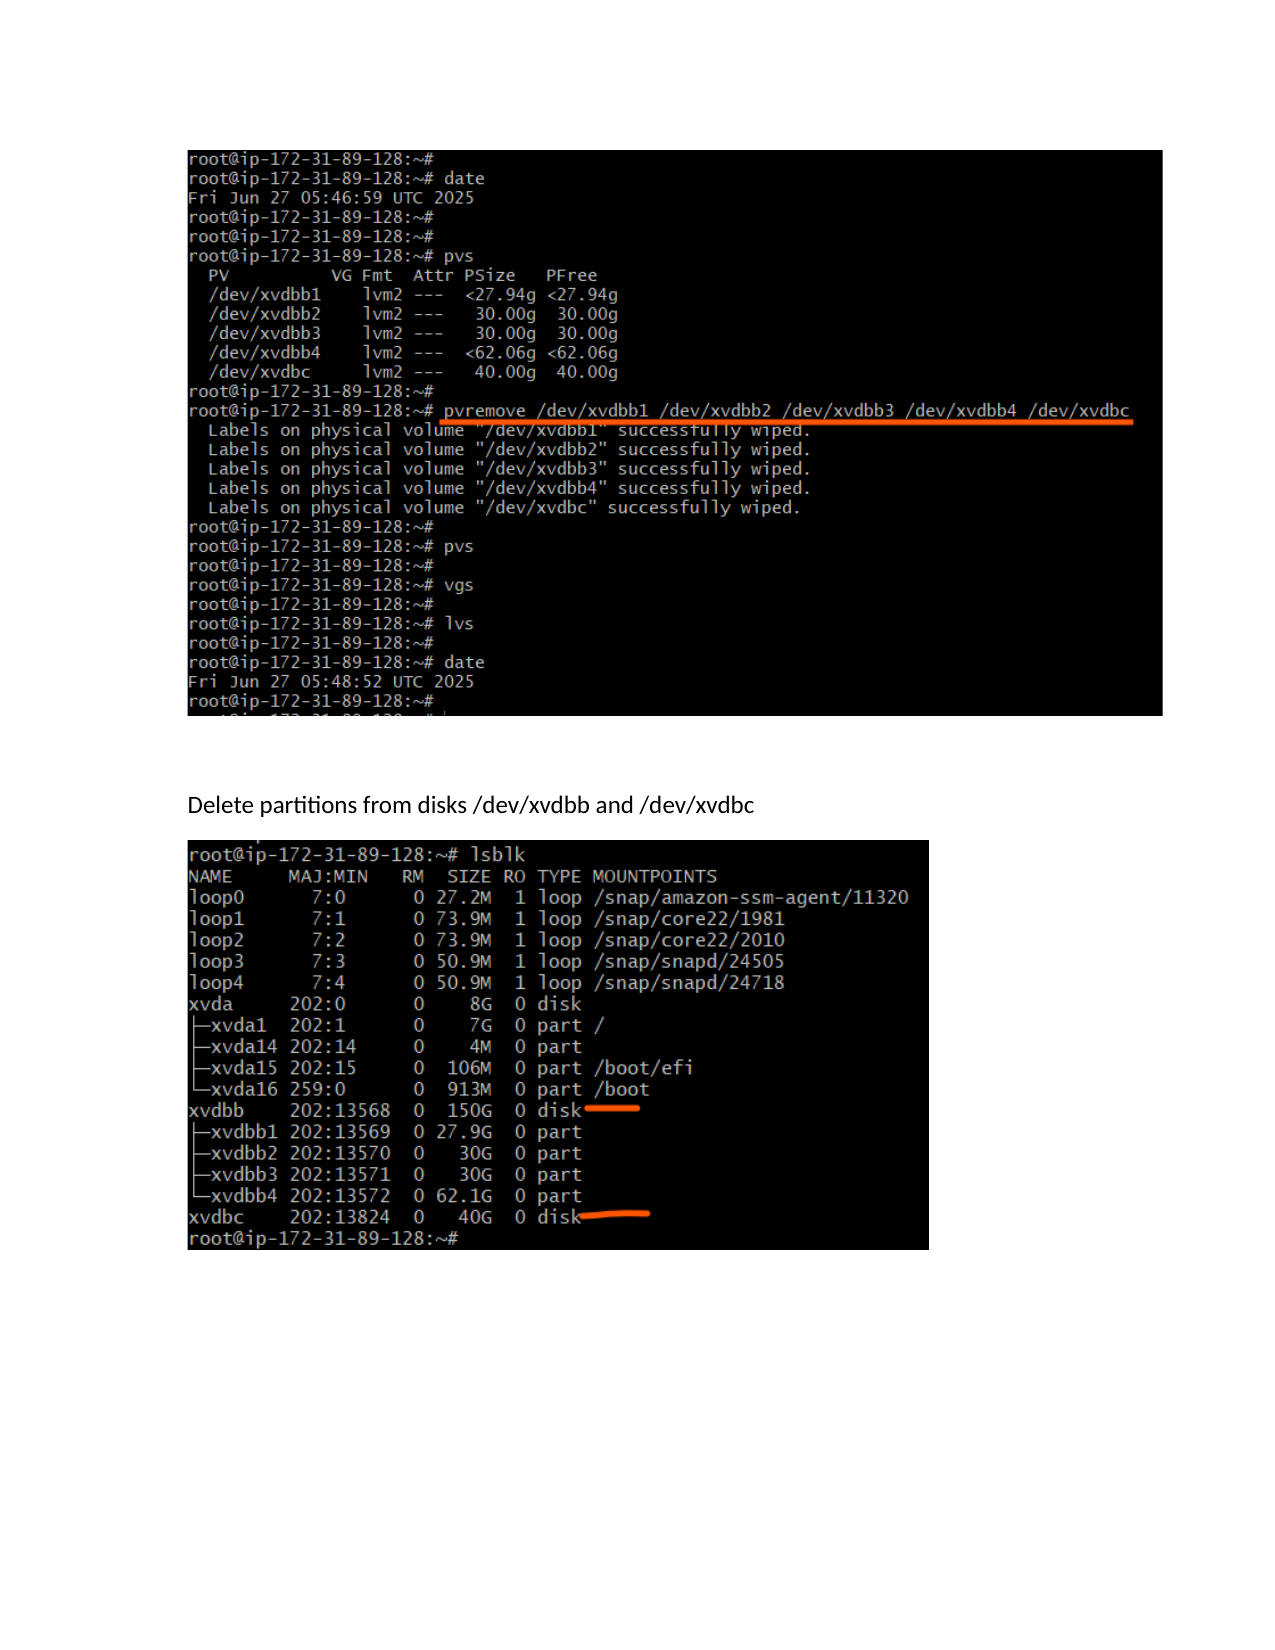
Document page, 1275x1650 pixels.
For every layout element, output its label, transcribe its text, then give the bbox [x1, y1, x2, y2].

picture [187, 150, 1163, 716]
picture [187, 840, 929, 1250]
text Delete partitions from disks /dev/xvdbb and /dev/xvdbc [187, 789, 1125, 819]
